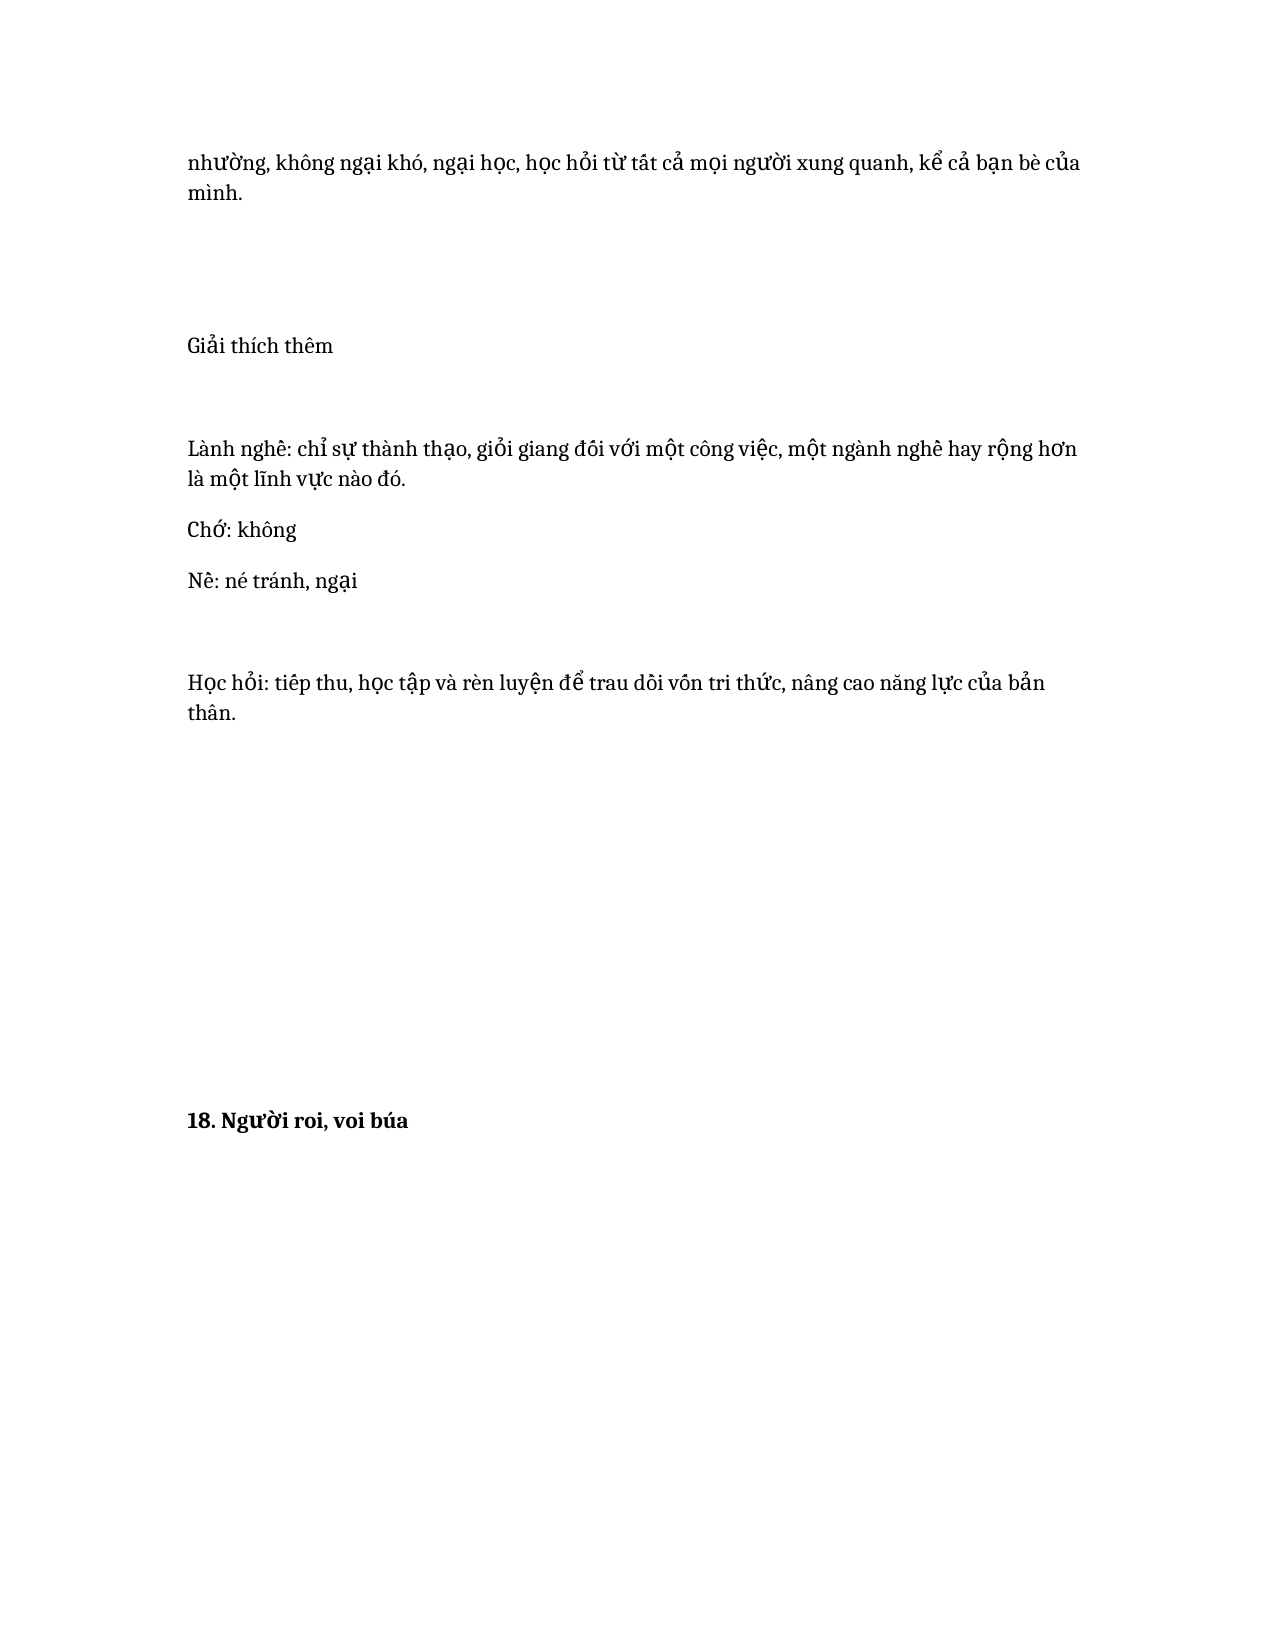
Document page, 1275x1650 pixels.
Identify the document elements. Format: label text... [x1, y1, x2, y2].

text Lành nghề: chỉ sự thành thạo, giỏi giang đối với một công việc, một ngành nghề hay rộng hơn là một lĩnh vực nào đó. [187, 435, 1087, 492]
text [187, 150, 1087, 207]
text Học hỏi: tiếp thu, học tập và rèn luyện để trau dồi vốn tri thức, nâng cao năng lực của bản thân. [187, 670, 1087, 726]
text Nề: né tránh, ngại [187, 568, 1087, 594]
text 18. Người roi, voi búa [187, 1108, 1087, 1135]
text Chớ: không [187, 517, 1087, 543]
text Giải thích thêm [187, 333, 1087, 360]
